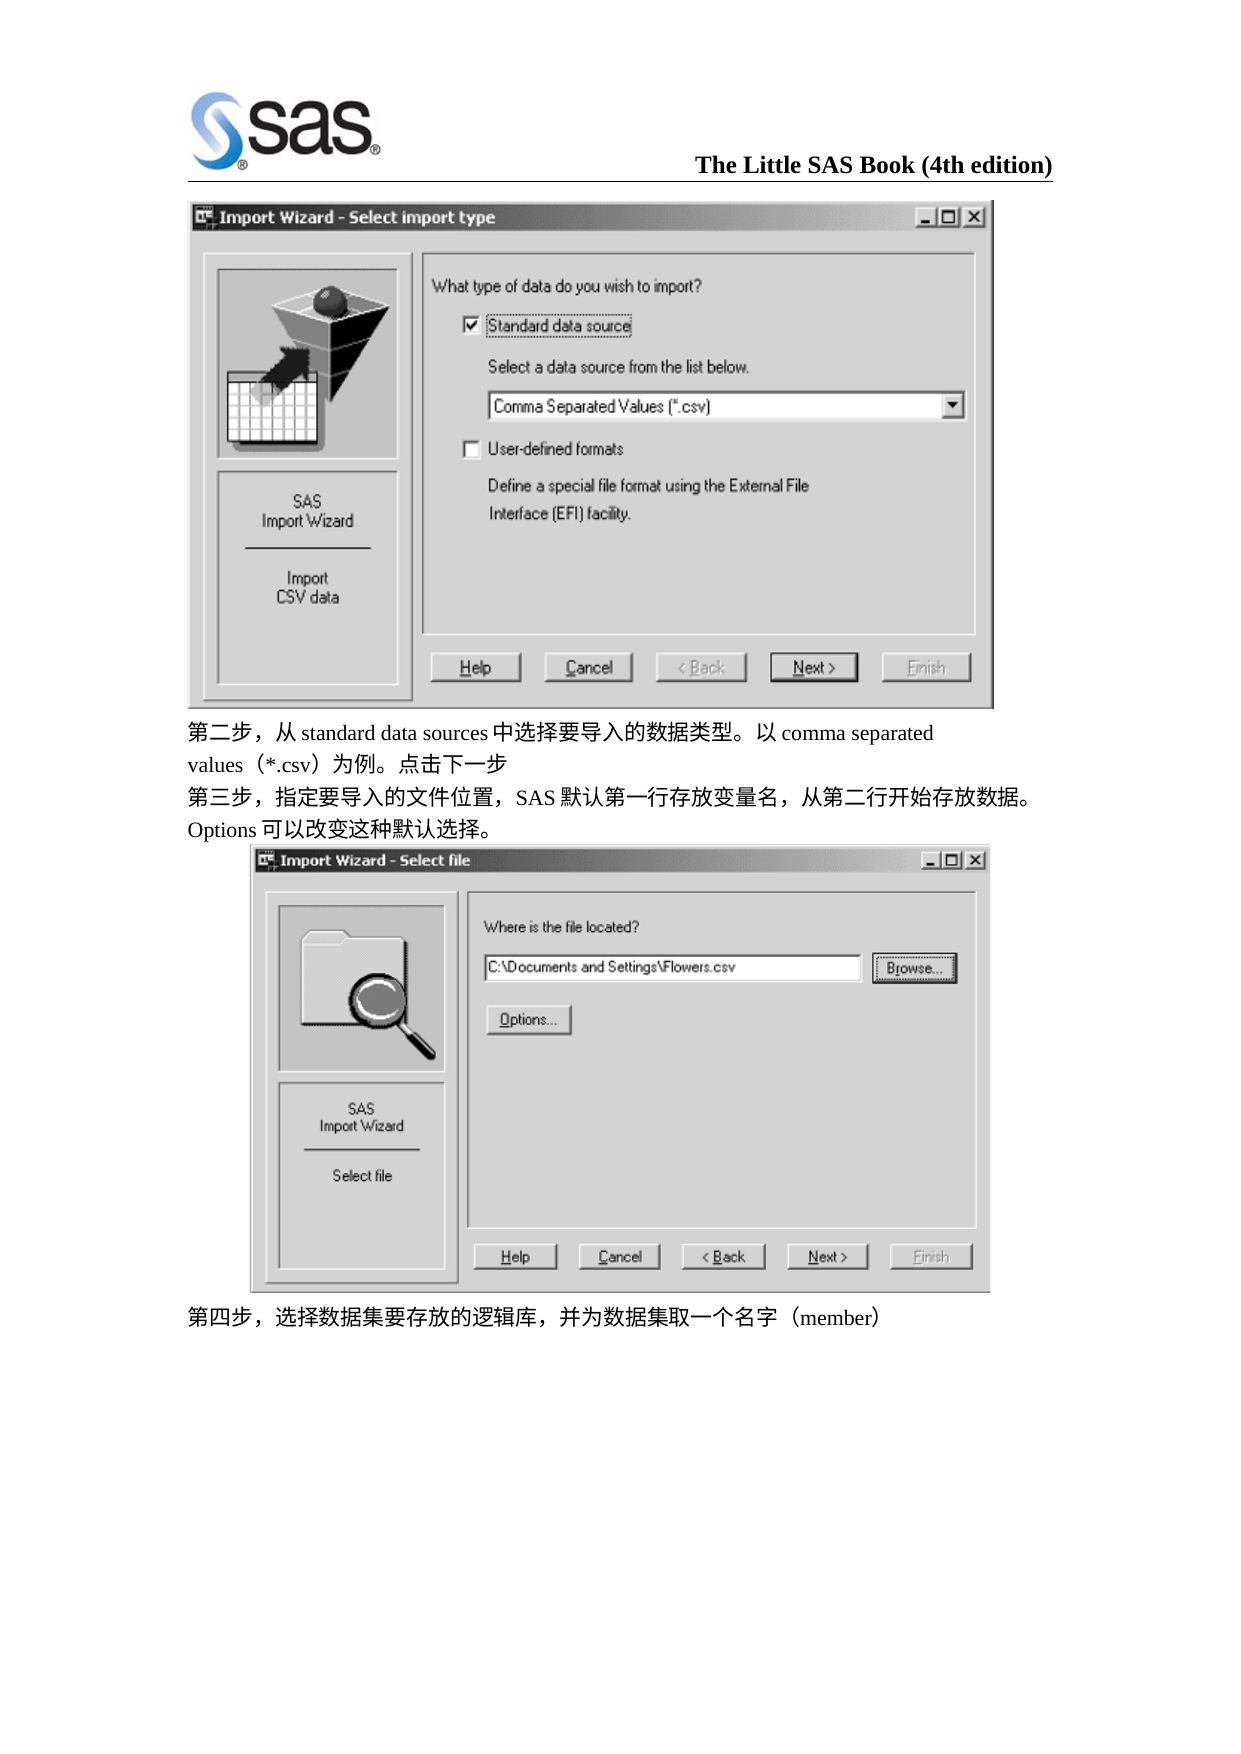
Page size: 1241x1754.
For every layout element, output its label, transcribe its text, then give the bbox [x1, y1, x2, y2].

picture [187, 88, 382, 174]
picture [187, 200, 994, 709]
text 第三步，指定要导入的文件位置，SAS默认第一行存放变量名，从第二行开始存放数据。Options可以改变这种默认选择。 [187, 779, 1053, 844]
text 第二步，从standard data sources中选择要导入的数据类型。以comma separated values（*.csv）为例。点击下一步 [187, 714, 1053, 779]
picture [249, 844, 991, 1293]
text 第四步，选择数据集要存放的逻辑库，并为数据集取一个名字（member） [187, 1299, 1053, 1332]
